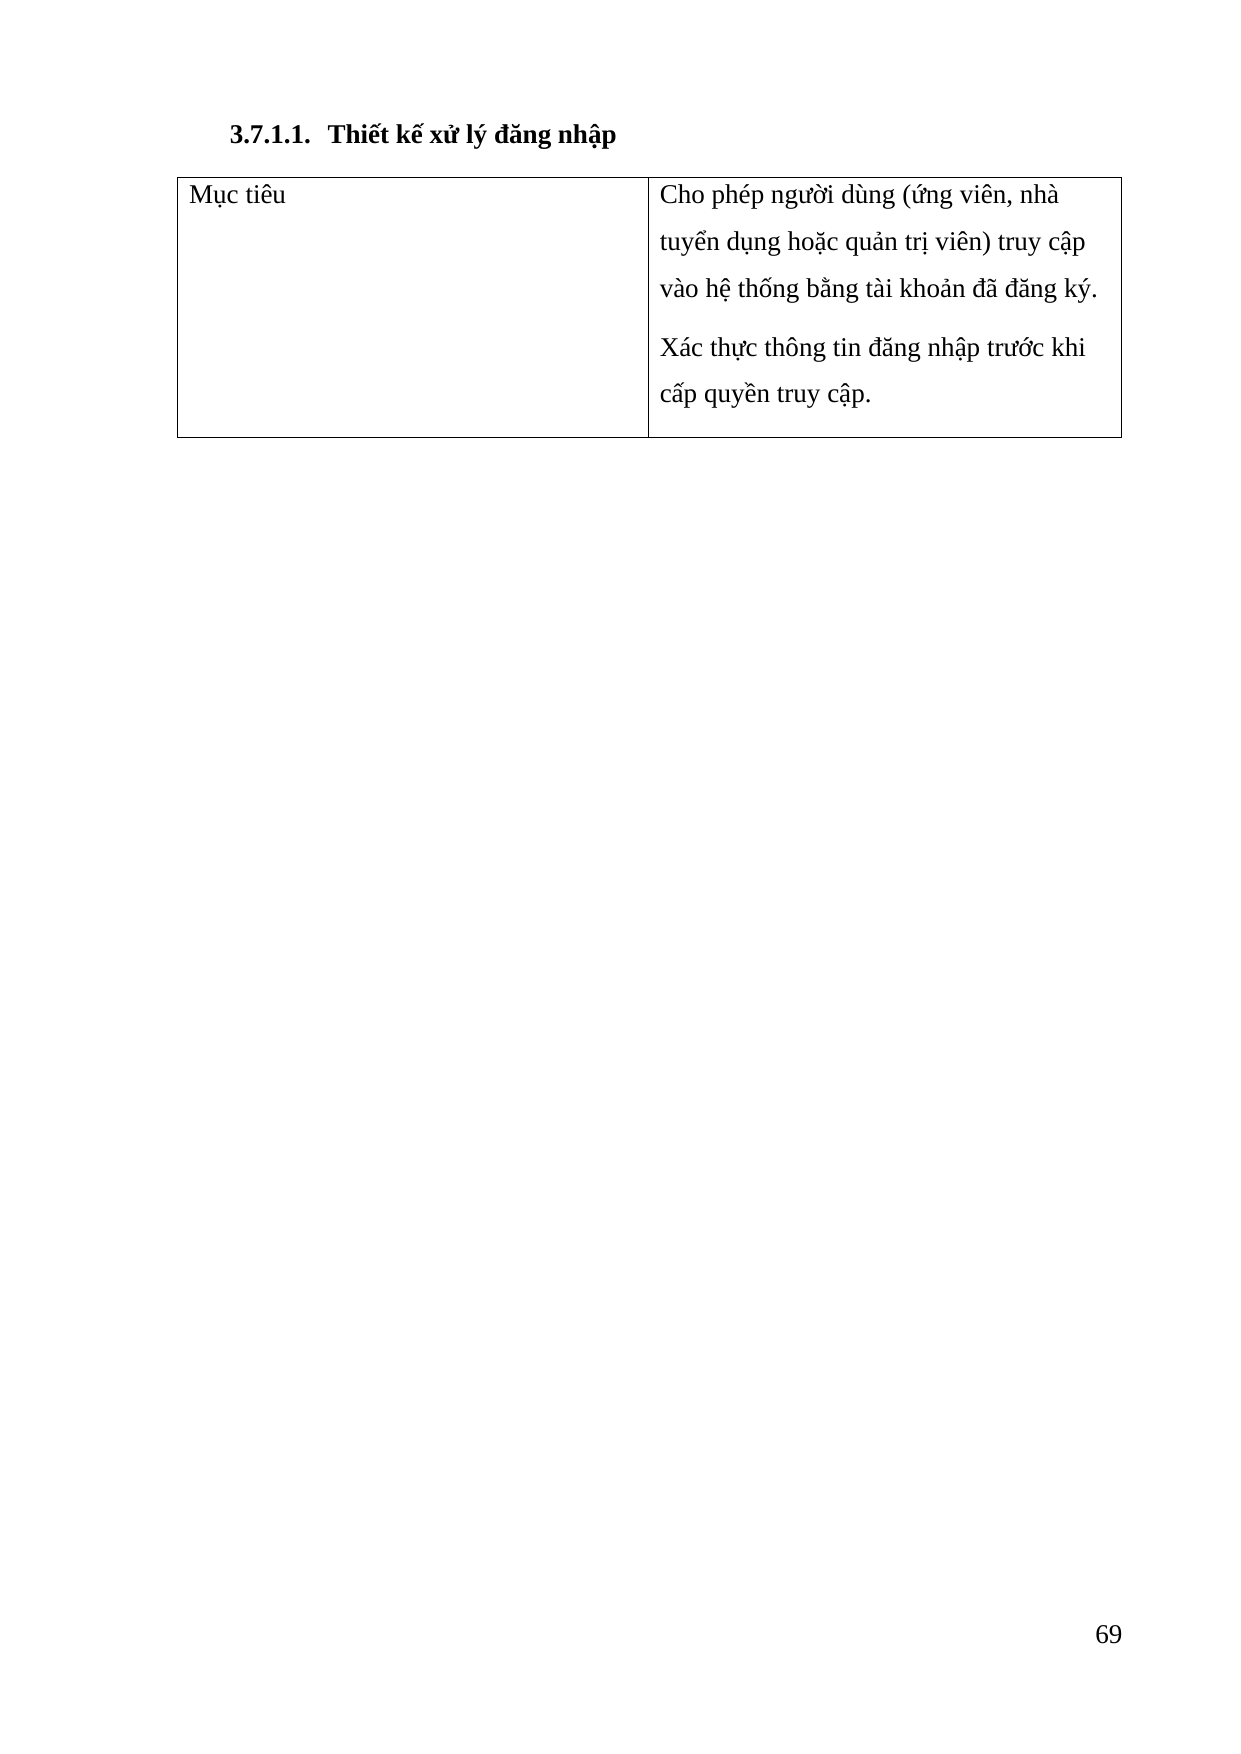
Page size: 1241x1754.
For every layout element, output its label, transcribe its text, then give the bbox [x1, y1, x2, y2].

table_header Mục tiêu [178, 178, 648, 437]
table_header Cho phép người dùng (ứng viên, nhà tuyển dụng hoặc quản trị viên) truy cập vào hệ thống bằng tài khoản đã đăng ký. Xác thực thông tin đăng nhập trước khi cấp quyền truy cập. [649, 178, 1121, 437]
subtitle Thiết kế xử lý đăng nhập [229, 118, 1122, 149]
